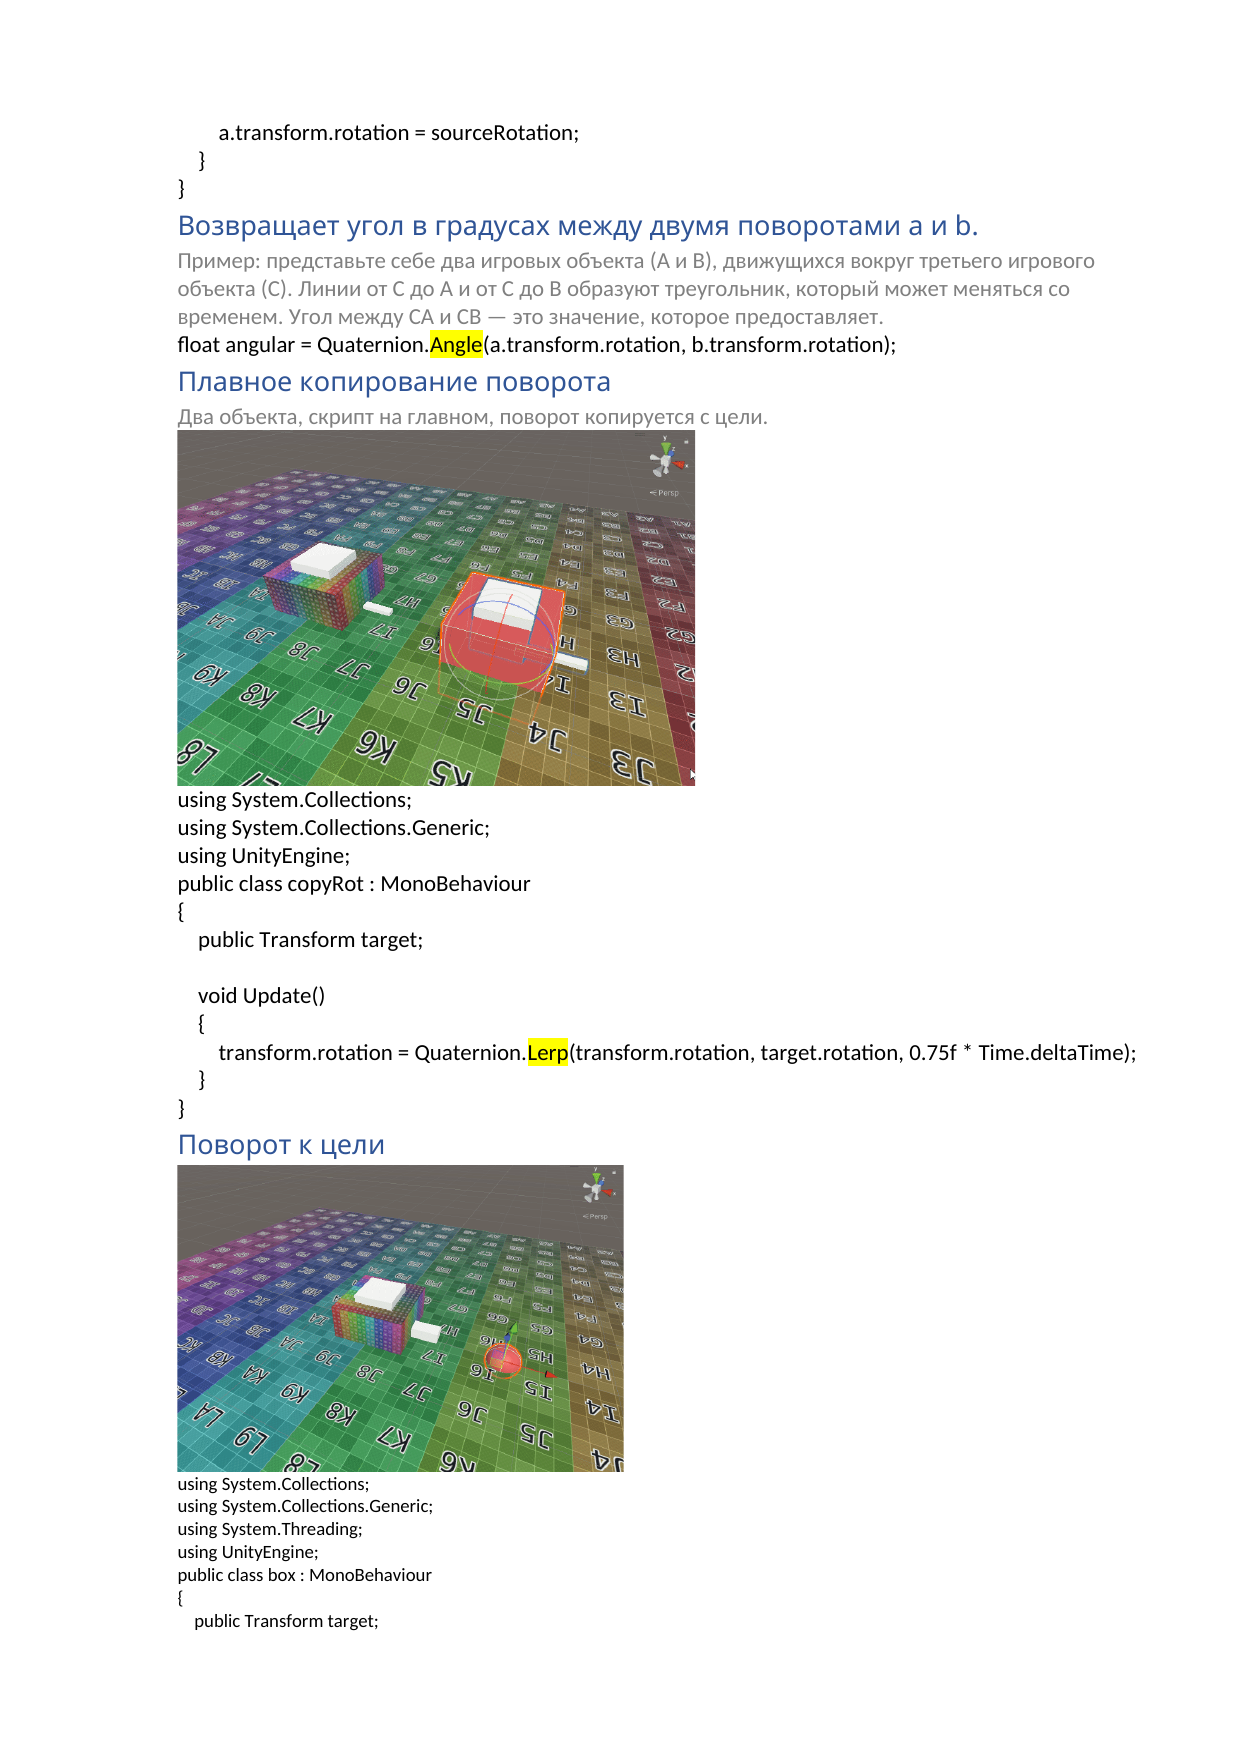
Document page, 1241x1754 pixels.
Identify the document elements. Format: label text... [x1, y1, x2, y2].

picture [177, 430, 696, 786]
text } [177, 146, 1152, 174]
text } [177, 174, 1152, 202]
text } [177, 1066, 1152, 1094]
text Пример: представьте себе два игровых объекта (A и B), движущихся вокруг третьего игрового объекта (C). Линии от C до A и от C до B образуют треугольник, который может меняться со временем. Угол между CA и CB — это значение, которое предоставляет. [177, 246, 1152, 330]
text public Transform target; [177, 1609, 1152, 1632]
picture [177, 1165, 624, 1472]
text using System.Collections; [177, 785, 1152, 813]
text using System.Collections.Generic; [177, 1494, 1152, 1517]
subtitle Поворот к цели [177, 1126, 1152, 1163]
text { [177, 897, 1152, 926]
text transform.rotation = Quaternion.Lerp(transform.rotation, target.rotation, 0.75f * Time.deltaTime); [177, 1038, 528, 1066]
subtitle Возвращает угол в градусах между двумя поворотами a и b. [177, 206, 1152, 243]
text public Transform target; [177, 926, 1152, 953]
text using System.Collections; [177, 1472, 1152, 1494]
text { [177, 1586, 1152, 1609]
text using UnityEngine; [177, 1540, 1152, 1563]
text transform.rotation = Quaternion.Lerp(transform.rotation, target.rotation, 0.75f * Time.deltaTime); [568, 1038, 1152, 1066]
text using System.Collections.Generic; [177, 813, 1152, 841]
text a.transform.rotation = sourceRotation; [177, 118, 1152, 146]
text public class copyRot : MonoBehaviour [177, 869, 1152, 897]
text public class box : MonoBehaviour [177, 1563, 1152, 1586]
subtitle Плавное копирование поворота [177, 362, 1152, 399]
text using UnityEngine; [177, 841, 1152, 869]
text float angular = Quaternion.Angle(a.transform.rotation, b.transform.rotation); [177, 330, 430, 358]
text { [177, 1009, 1152, 1038]
text float angular = Quaternion.Angle(a.transform.rotation, b.transform.rotation); [483, 330, 1152, 358]
text Два объекта, скрипт на главном, поворот копируется с цели. [177, 402, 1152, 430]
text using System.Threading; [177, 1517, 1152, 1540]
text } [177, 1094, 1152, 1122]
text void Update() [177, 982, 1152, 1009]
